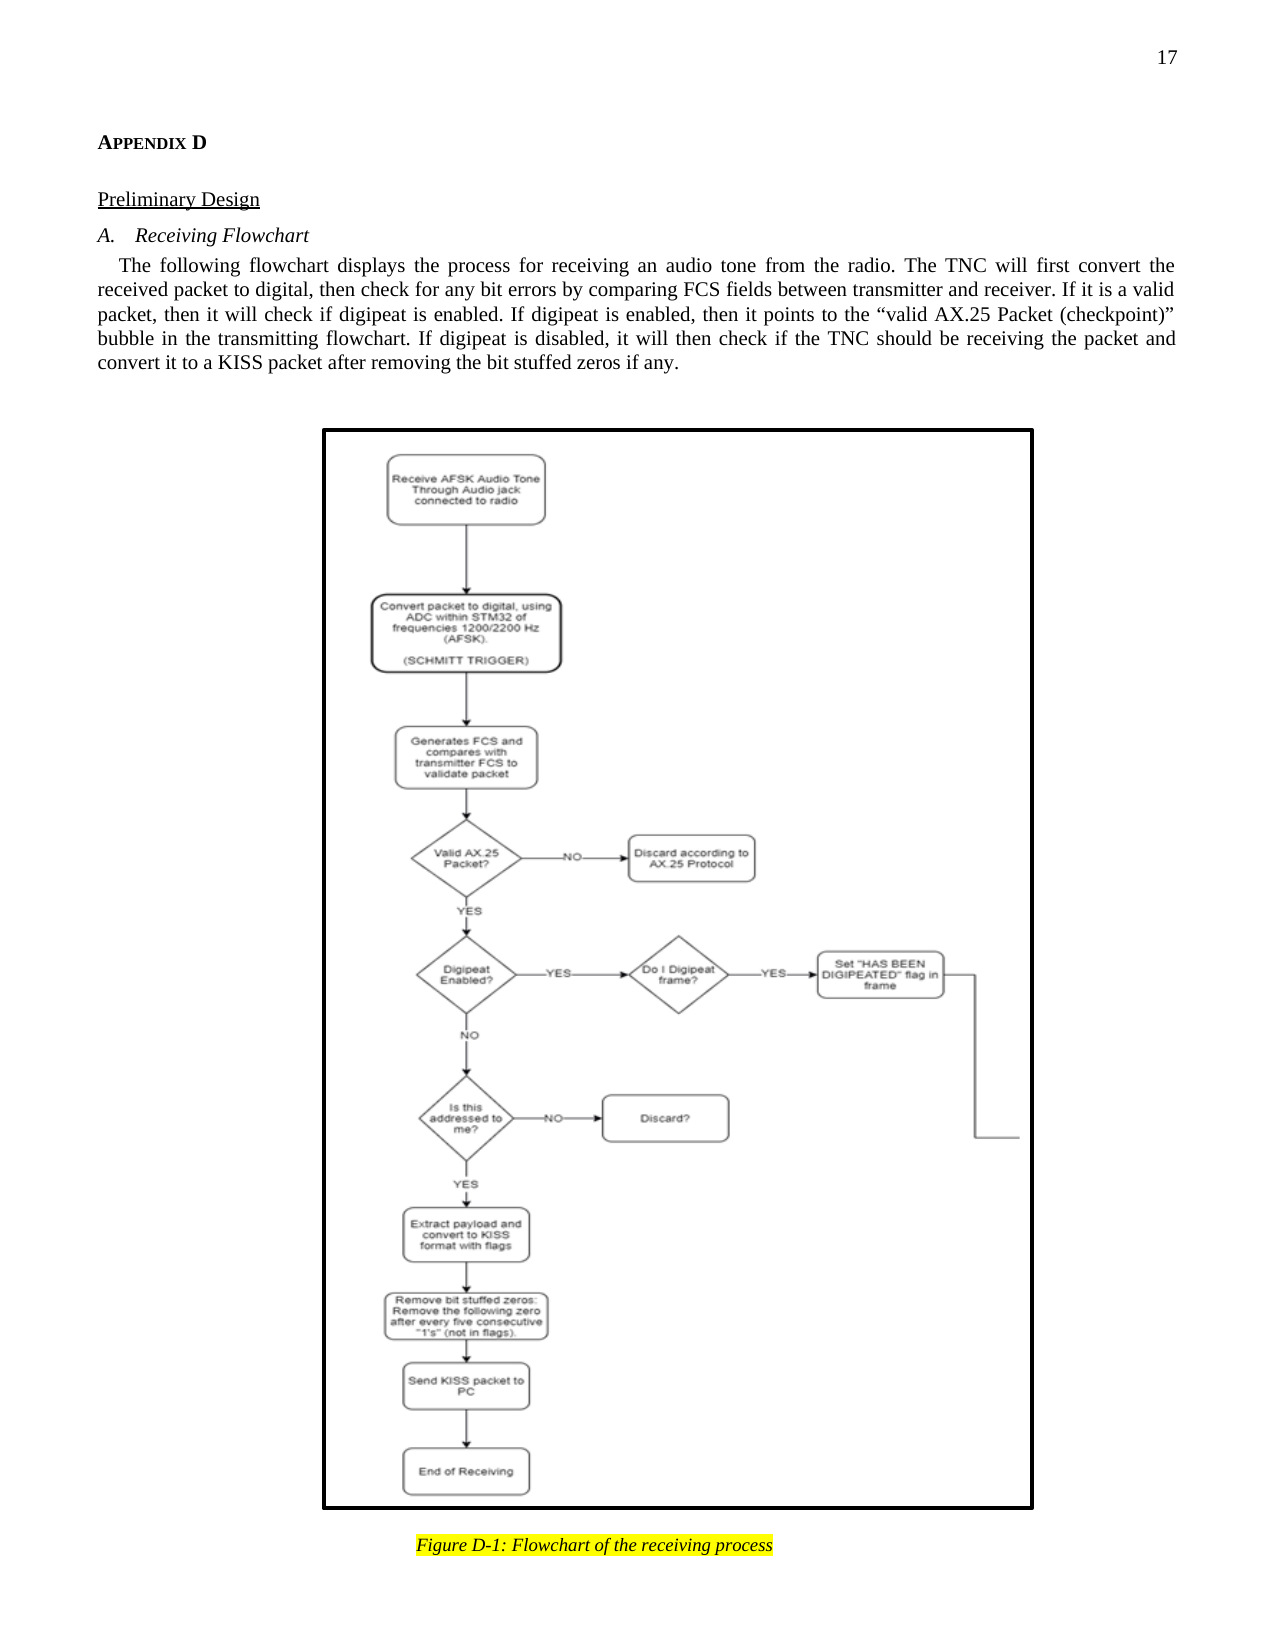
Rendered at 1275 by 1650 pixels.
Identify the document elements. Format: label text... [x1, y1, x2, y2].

subtitle Appendix D [97, 130, 1177, 154]
subtitle Receiving Flowchart [97, 223, 1177, 247]
picture [336, 432, 1020, 1500]
text The following flowchart displays the process for receiving an audio tone from the radio. The TNC will first convert the received packet to digital, then check for any bit errors by comparing FCS fields between transmitter and receiver. If it is a valid packet, then it will check if digipeat is enabled. If digipeat is enabled, then it points to the “valid AX.25 Packet (checkpoint)” bubble in the transmitting flowchart. If digipeat is disabled, it will then check if the TNC should be receiving the packet and convert it to a KISS packet after removing the bit stuffed zeros if any. [97, 253, 1177, 374]
text Preliminary Design [97, 186, 1177, 211]
